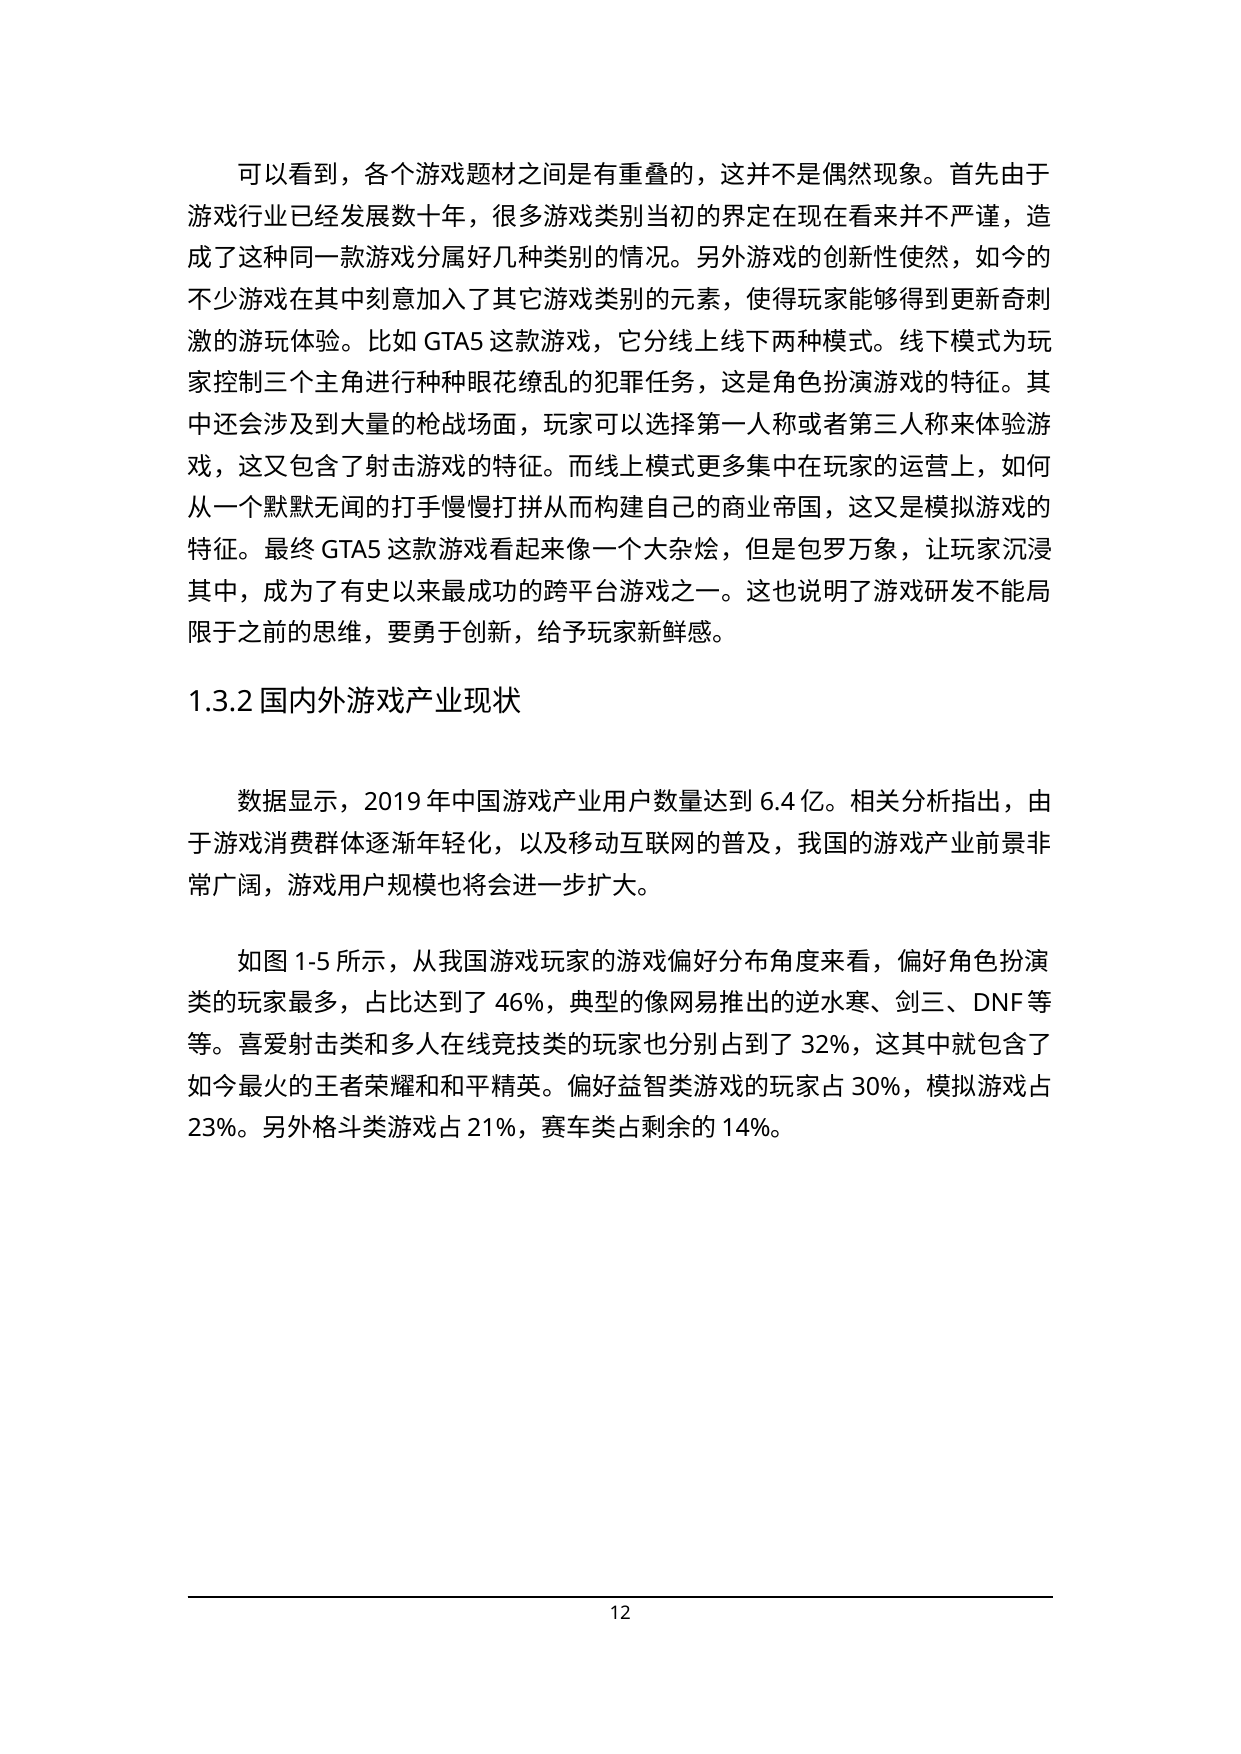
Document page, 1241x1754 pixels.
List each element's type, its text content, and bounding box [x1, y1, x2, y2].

text 可以看到，各个游戏题材之间是有重叠的，这并不是偶然现象。首先由于游戏行业已经发展数十年，很多游戏类别当初的界定在现在看来并不严谨，造成了这种同一款游戏分属好几种类别的情况。另外游戏的创新性使然，如今的不少游戏在其中刻意加入了其它游戏类别的元素，使得玩家能够得到更新奇刺激的游玩体验。比如GTA5这款游戏，它分线上线下两种模式。线下模式为玩家控制三个主角进行种种眼花缭乱的犯罪任务，这是角色扮演游戏的特征。其中还会涉及到大量的枪战场面，玩家可以选择第一人称或者第三人称来体验游戏，这又包含了射击游戏的特征。而线上模式更多集中在玩家的运营上，如何从一个默默无闻的打手慢慢打拼从而构建自己的商业帝国，这又是模拟游戏的特征。最终GTA5这款游戏看起来像一个大杂烩，但是包罗万象，让玩家沉浸其中，成为了有史以来最成功的跨平台游戏之一。这也说明了游戏研发不能局限于之前的思维，要勇于创新，给予玩家新鲜感。 [187, 150, 1053, 650]
text 如图1-5所示，从我国游戏玩家的游戏偏好分布角度来看，偏好角色扮演类的玩家最多，占比达到了46%，典型的像网易推出的逆水寒、剑三、DNF等等。喜爱射击类和多人在线竞技类的玩家也分别占到了32%，这其中就包含了如今最火的王者荣耀和和平精英。偏好益智类游戏的玩家占30%，模拟游戏占23%。另外格斗类游戏占21%，赛车类占剩余的14%。 [187, 937, 1053, 1145]
text 数据显示，2019年中国游戏产业用户数量达到6.4亿。相关分析指出，由于游戏消费群体逐渐年轻化，以及移动互联网的普及，我国的游戏产业前景非常广阔，游戏用户规模也将会进一步扩大。 [187, 777, 1053, 902]
subtitle 1.3.2国内外游戏产业现状 [187, 677, 1053, 719]
